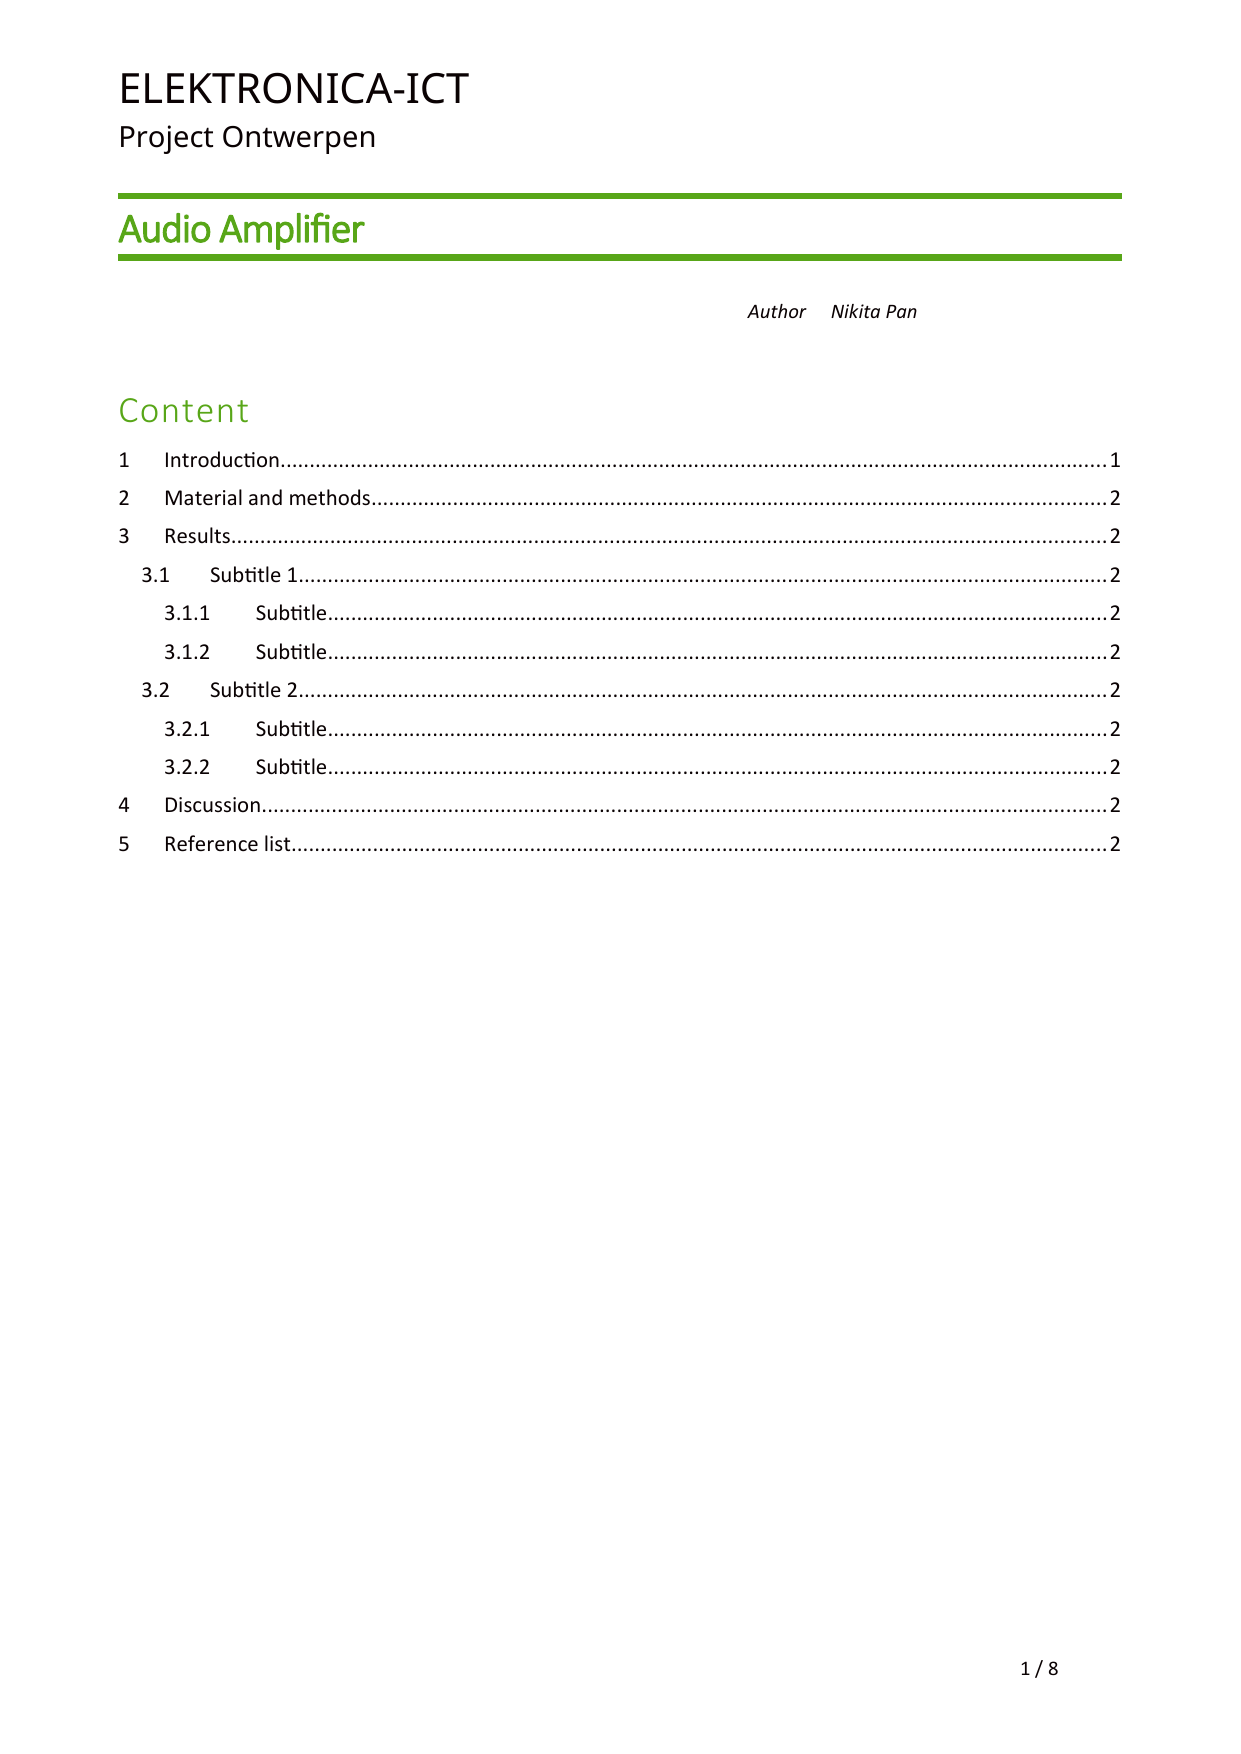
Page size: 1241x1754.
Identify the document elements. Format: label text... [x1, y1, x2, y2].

subtitle Content [118, 386, 1122, 432]
text 3.1.1 Subtitle 2 [164, 598, 1122, 626]
text 4 Discussion 2 [118, 791, 1122, 819]
text 5 Reference list 2 [118, 829, 1122, 857]
text 2 Material and methods 2 [118, 483, 1122, 511]
table_header Author [709, 298, 819, 349]
title Audio Amplifier [118, 199, 1122, 254]
text 3.1.2 Subtitle 2 [164, 637, 1122, 665]
text 1 Introduction 1 [118, 445, 1122, 473]
text 3.1 Subtitle 1 2 [141, 560, 1122, 588]
text 3.2.2 Subtitle 2 [164, 752, 1122, 780]
text 3.2 Subtitle 2 2 [141, 675, 1122, 703]
text 3 Results 2 [118, 522, 1122, 549]
table_header Nikita Pan [819, 298, 1122, 349]
text 3.2.1 Subtitle 2 [164, 714, 1122, 742]
